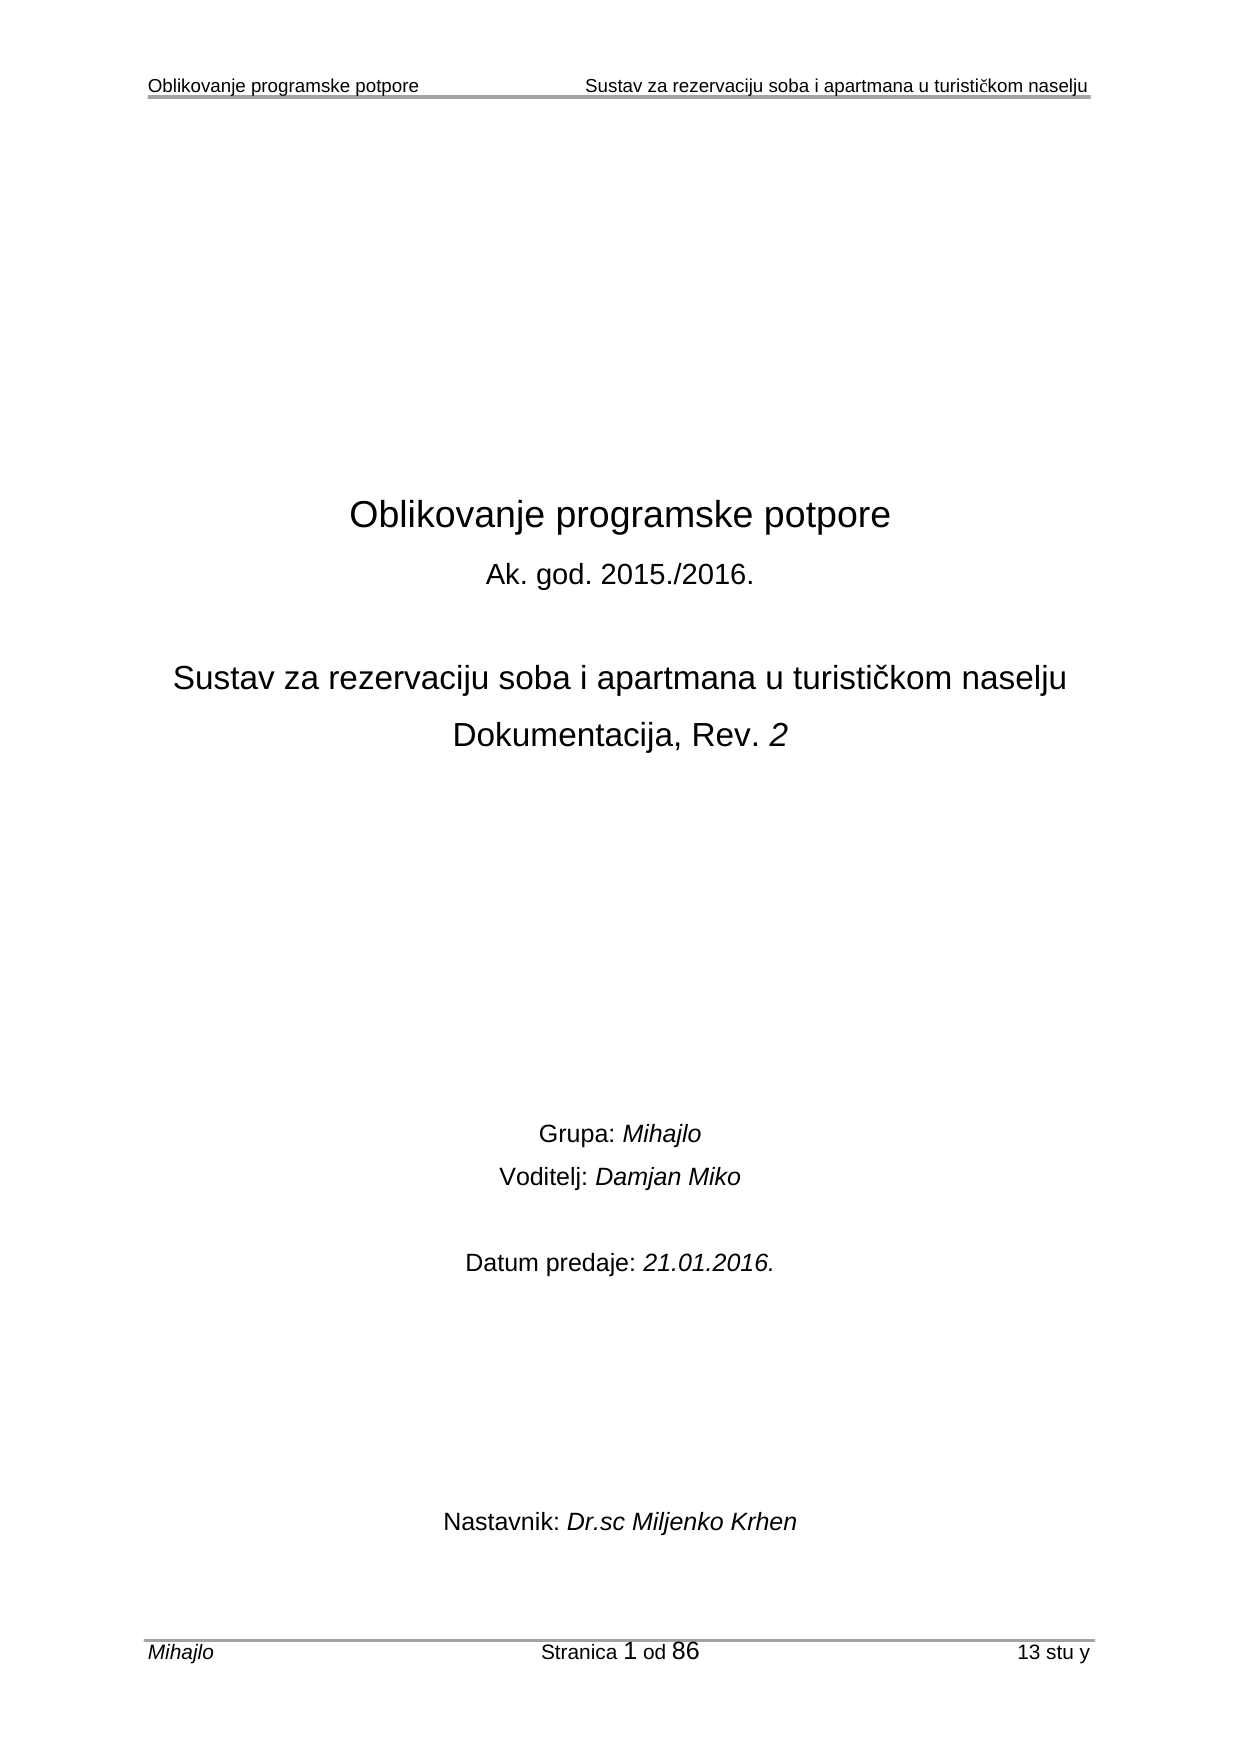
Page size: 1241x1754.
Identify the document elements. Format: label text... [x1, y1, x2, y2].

text Sustav za rezervaciju soba i apartmana u turističkom naselju [148, 658, 1093, 696]
text Ak. god. 2015./2016. [148, 557, 1093, 591]
text Dokumentacija, Rev. 2 [148, 716, 1093, 754]
text Grupa: Mihajlo [148, 1119, 1093, 1147]
text Voditelj: Damjan Miko [148, 1162, 1093, 1191]
text Datum predaje: 21.01.2016. [148, 1248, 1093, 1277]
text Oblikovanje programske potpore [148, 493, 1093, 536]
picture [147, 95, 1092, 99]
text Nastavnik: Dr.sc Miljenko Krhen [148, 1507, 1093, 1536]
